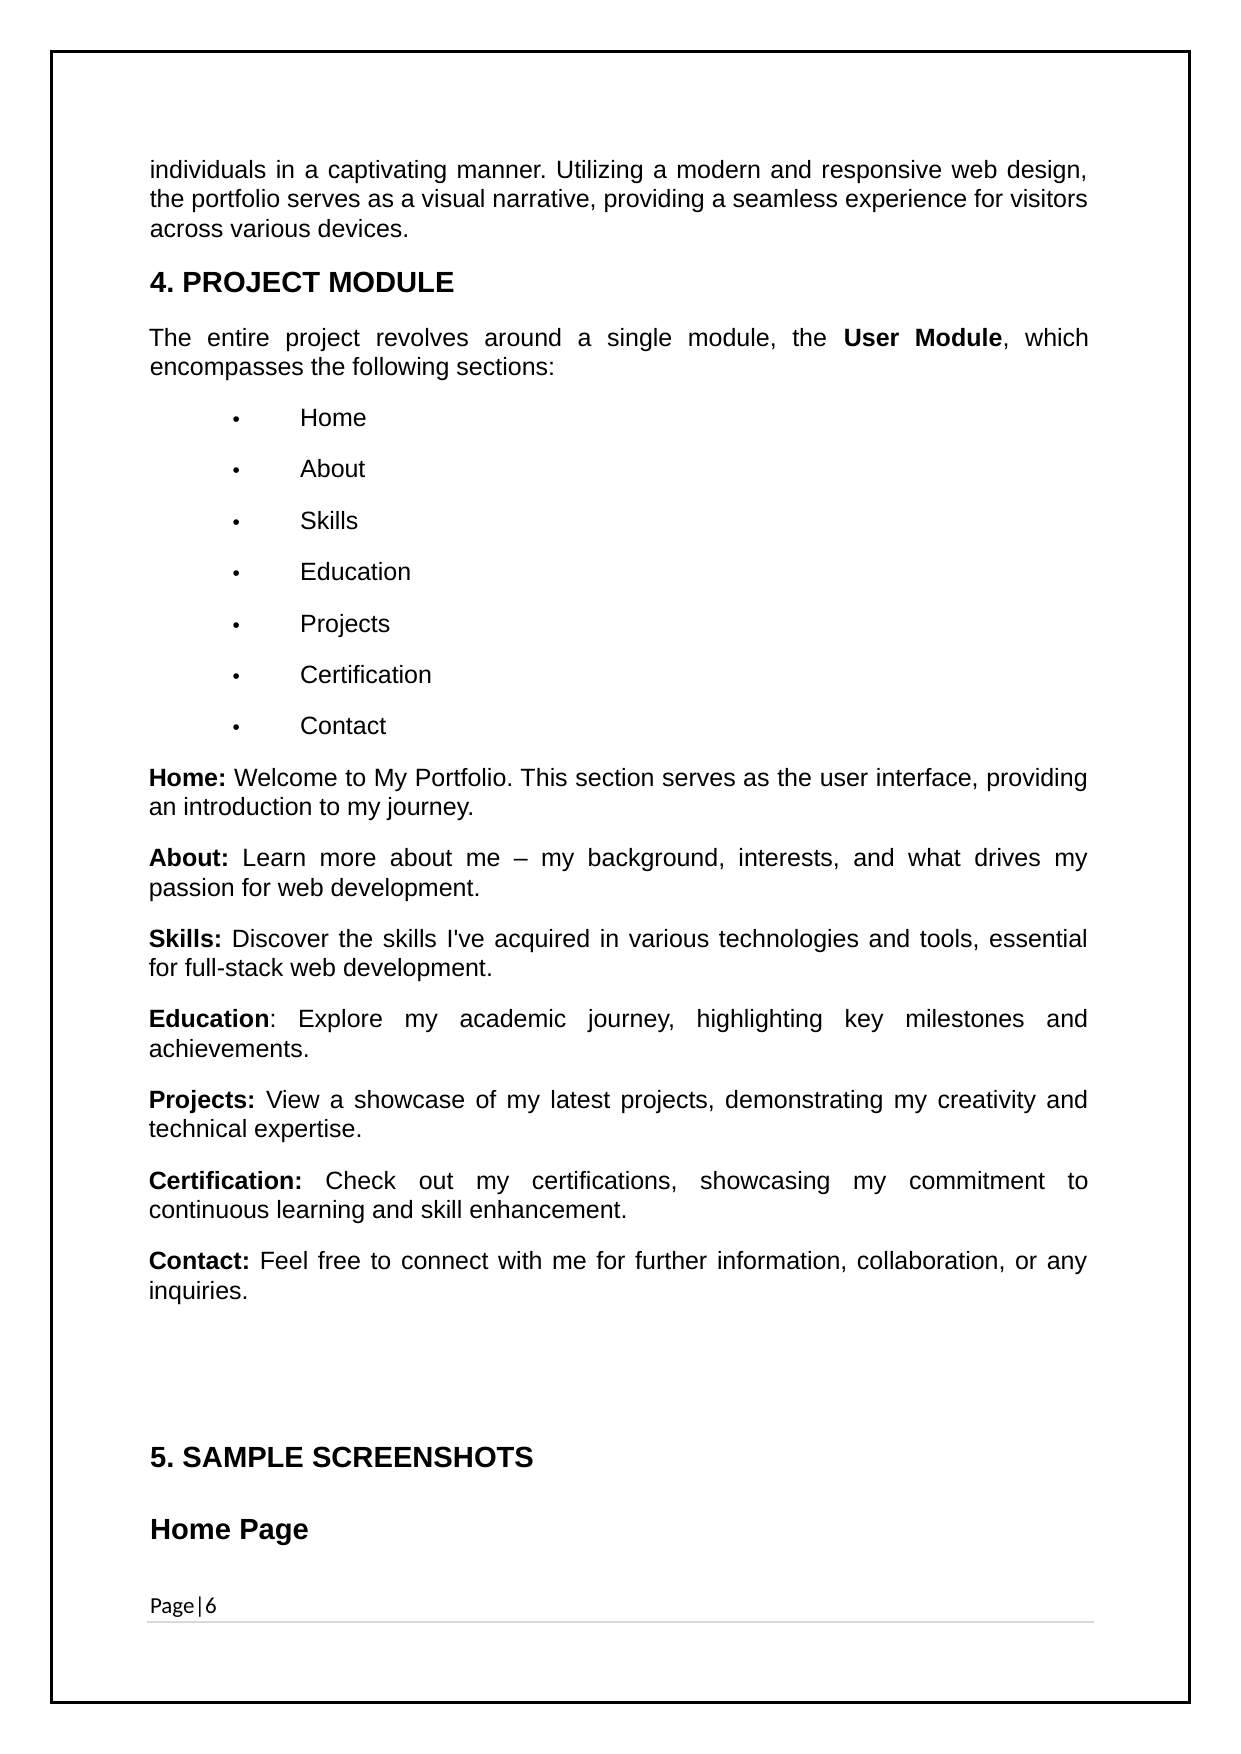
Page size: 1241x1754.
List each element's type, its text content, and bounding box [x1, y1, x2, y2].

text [148, 155, 1089, 242]
list Home [149, 403, 1089, 432]
list Contact [149, 711, 1089, 740]
text Contact: Feel free to connect with me for further information, collaboration, or any inquiries. [148, 1246, 1089, 1304]
text Home: Welcome to My Portfolio. This section serves as the user interface, providing an introduction to my journey. [148, 763, 1089, 821]
text 5. SAMPLE SCREENSHOTS [150, 1440, 1091, 1473]
text Education: Explore my academic journey, highlighting key milestones and achievements. [148, 1004, 1089, 1062]
list Certification [149, 660, 1089, 689]
text Home Page [150, 1512, 1091, 1545]
text The entire project revolves around a single module, the User Module, which encompasses the following sections: [148, 322, 1089, 381]
text Certification: Check out my certifications, showcasing my commitment to continuous learning and skill enhancement. [148, 1166, 1089, 1224]
list Education [149, 557, 1089, 586]
list Skills [149, 506, 1089, 534]
list About [149, 454, 1089, 483]
text Projects: View a showcase of my latest projects, demonstrating my creativity and technical expertise. [148, 1085, 1089, 1143]
list Projects [149, 608, 1089, 637]
text Skills: Discover the skills I've acquired in various technologies and tools, essential for full-stack web development. [148, 924, 1089, 982]
text 4. PROJECT MODULE [150, 265, 1091, 298]
text About: Learn more about me – my background, interests, and what drives my passion for web development. [148, 843, 1089, 901]
